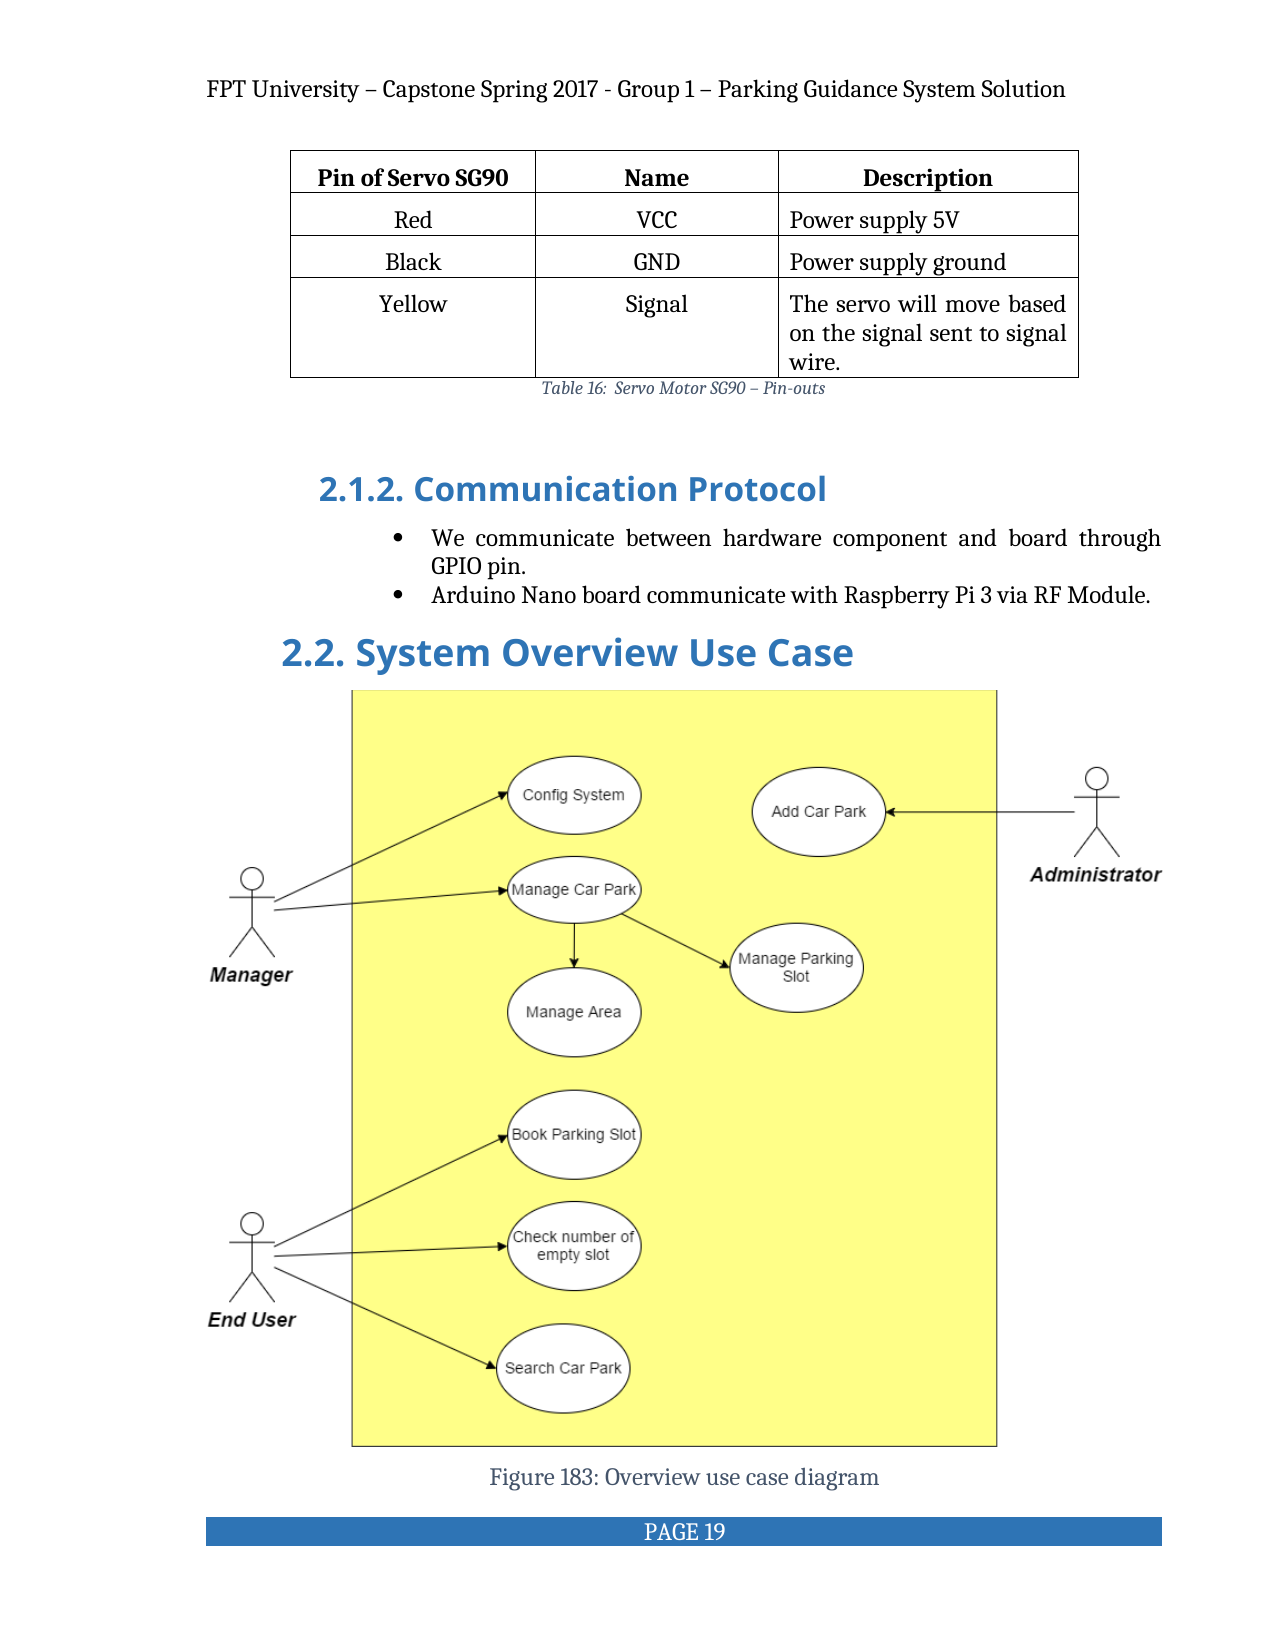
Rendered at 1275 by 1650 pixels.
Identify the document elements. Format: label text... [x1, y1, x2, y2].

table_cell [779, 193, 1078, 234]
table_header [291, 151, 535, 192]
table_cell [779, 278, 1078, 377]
list Arduino Nano board communicate with Raspberry Pi 3 via RF Module. [394, 581, 1162, 610]
text Table : Servo Motor SG90 – Pin-outs [206, 378, 1162, 399]
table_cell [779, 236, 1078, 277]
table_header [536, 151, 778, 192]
text Figure 183: Overview use case diagram [206, 1463, 1162, 1492]
subtitle System Overview Use Case [206, 626, 1162, 677]
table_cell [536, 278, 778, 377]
subtitle Communication Protocol [206, 466, 1162, 511]
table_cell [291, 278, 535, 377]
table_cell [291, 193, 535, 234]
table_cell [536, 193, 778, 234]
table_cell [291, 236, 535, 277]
list We communicate between hardware component and board through GPIO pin. [394, 523, 1162, 581]
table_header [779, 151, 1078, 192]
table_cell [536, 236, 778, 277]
